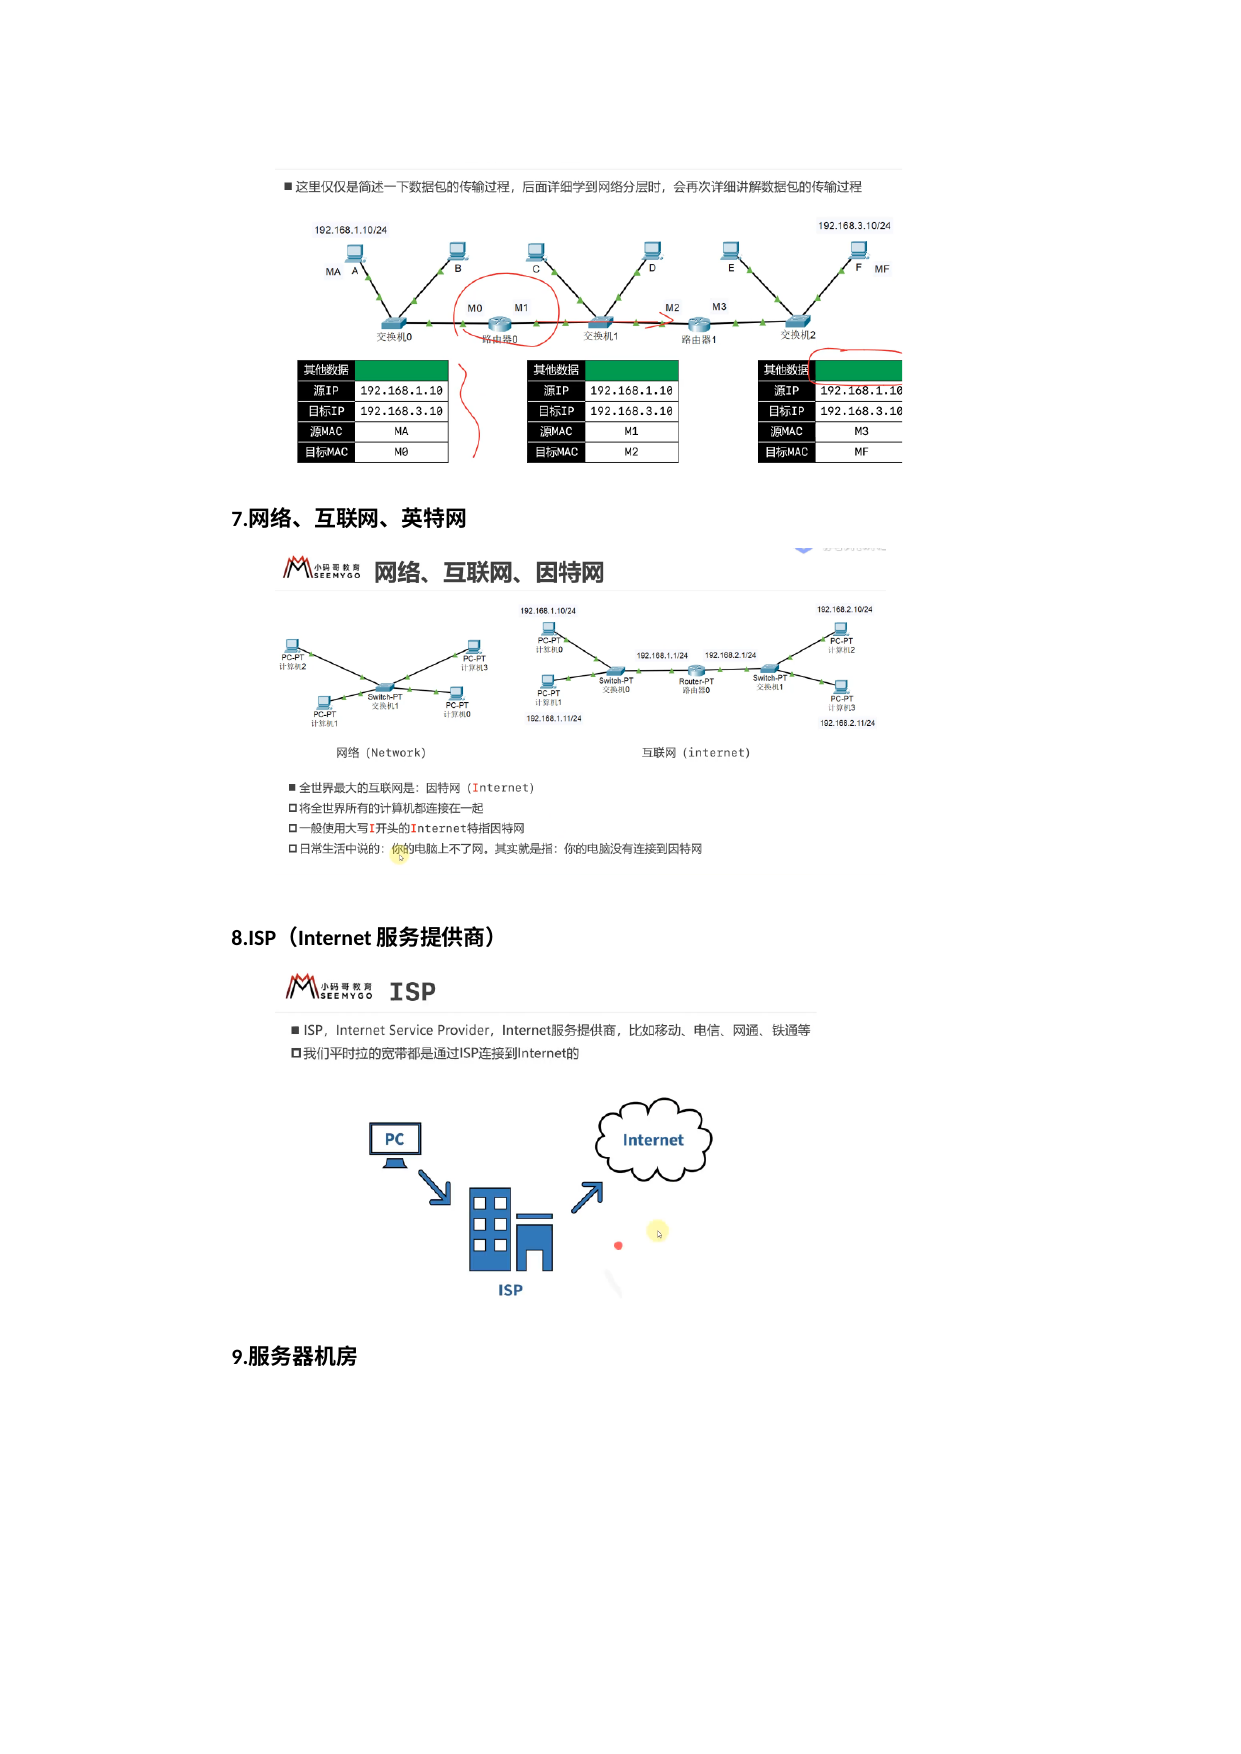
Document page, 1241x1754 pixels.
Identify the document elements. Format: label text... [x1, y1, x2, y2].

list 8.ISP（Internet服务提供商） [187, 919, 1053, 952]
list 9.服务器机房 [187, 1339, 1053, 1371]
picture [275, 162, 903, 465]
picture [275, 548, 886, 875]
list 7.网络、互联网、英特网 [187, 500, 1053, 533]
picture [275, 967, 817, 1299]
